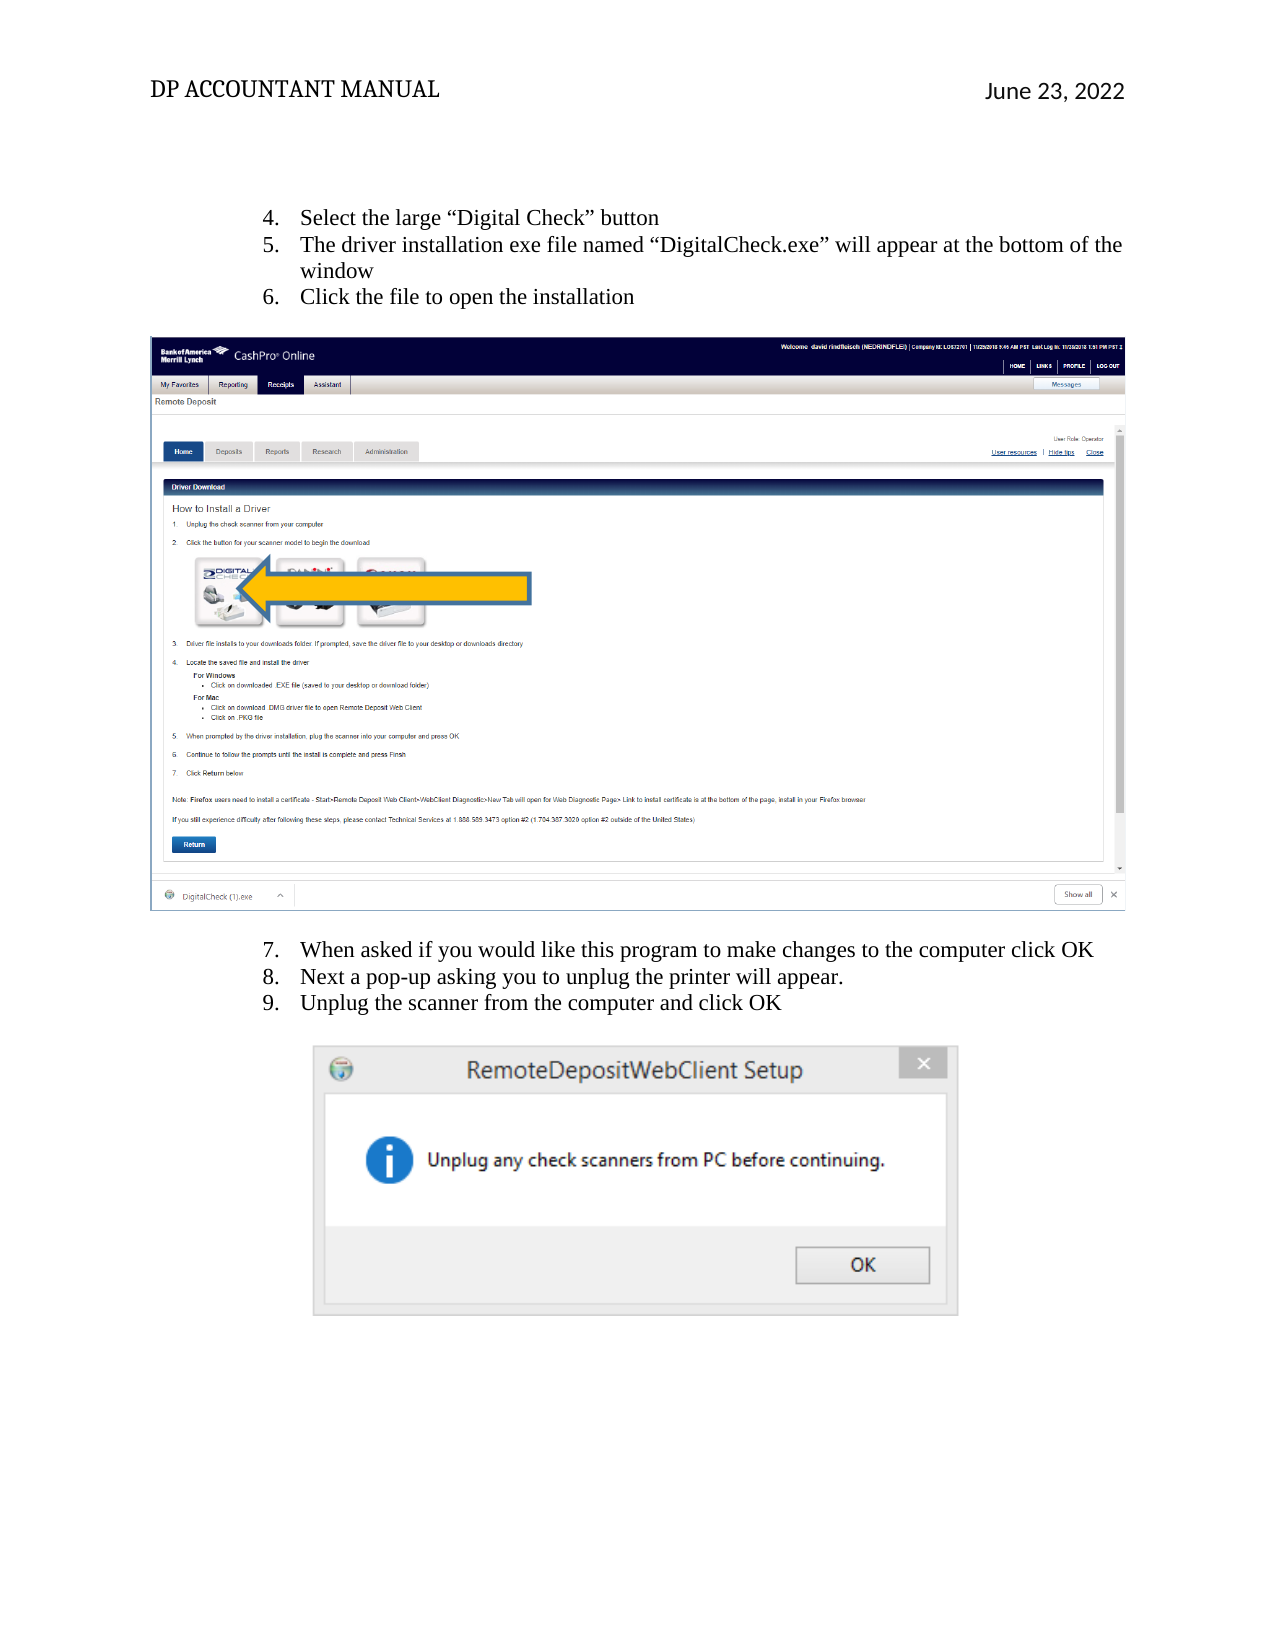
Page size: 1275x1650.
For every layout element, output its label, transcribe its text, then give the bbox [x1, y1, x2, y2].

list Click the file to open the installation [262, 283, 1125, 310]
list The driver installation exe file named “DigitalCheck.exe” will appear at the bottom of the window [262, 231, 1125, 283]
list Unplug the scanner from the computer and click OK [262, 989, 1125, 1016]
picture [150, 336, 1125, 911]
list Select the large “Digital Check” button [262, 204, 1125, 231]
list Next a pop-up asking you to unplug the printer will appear. [262, 963, 1125, 989]
list When asked if you would like this program to make changes to the computer click OK [262, 937, 1125, 963]
picture [311, 1042, 964, 1316]
